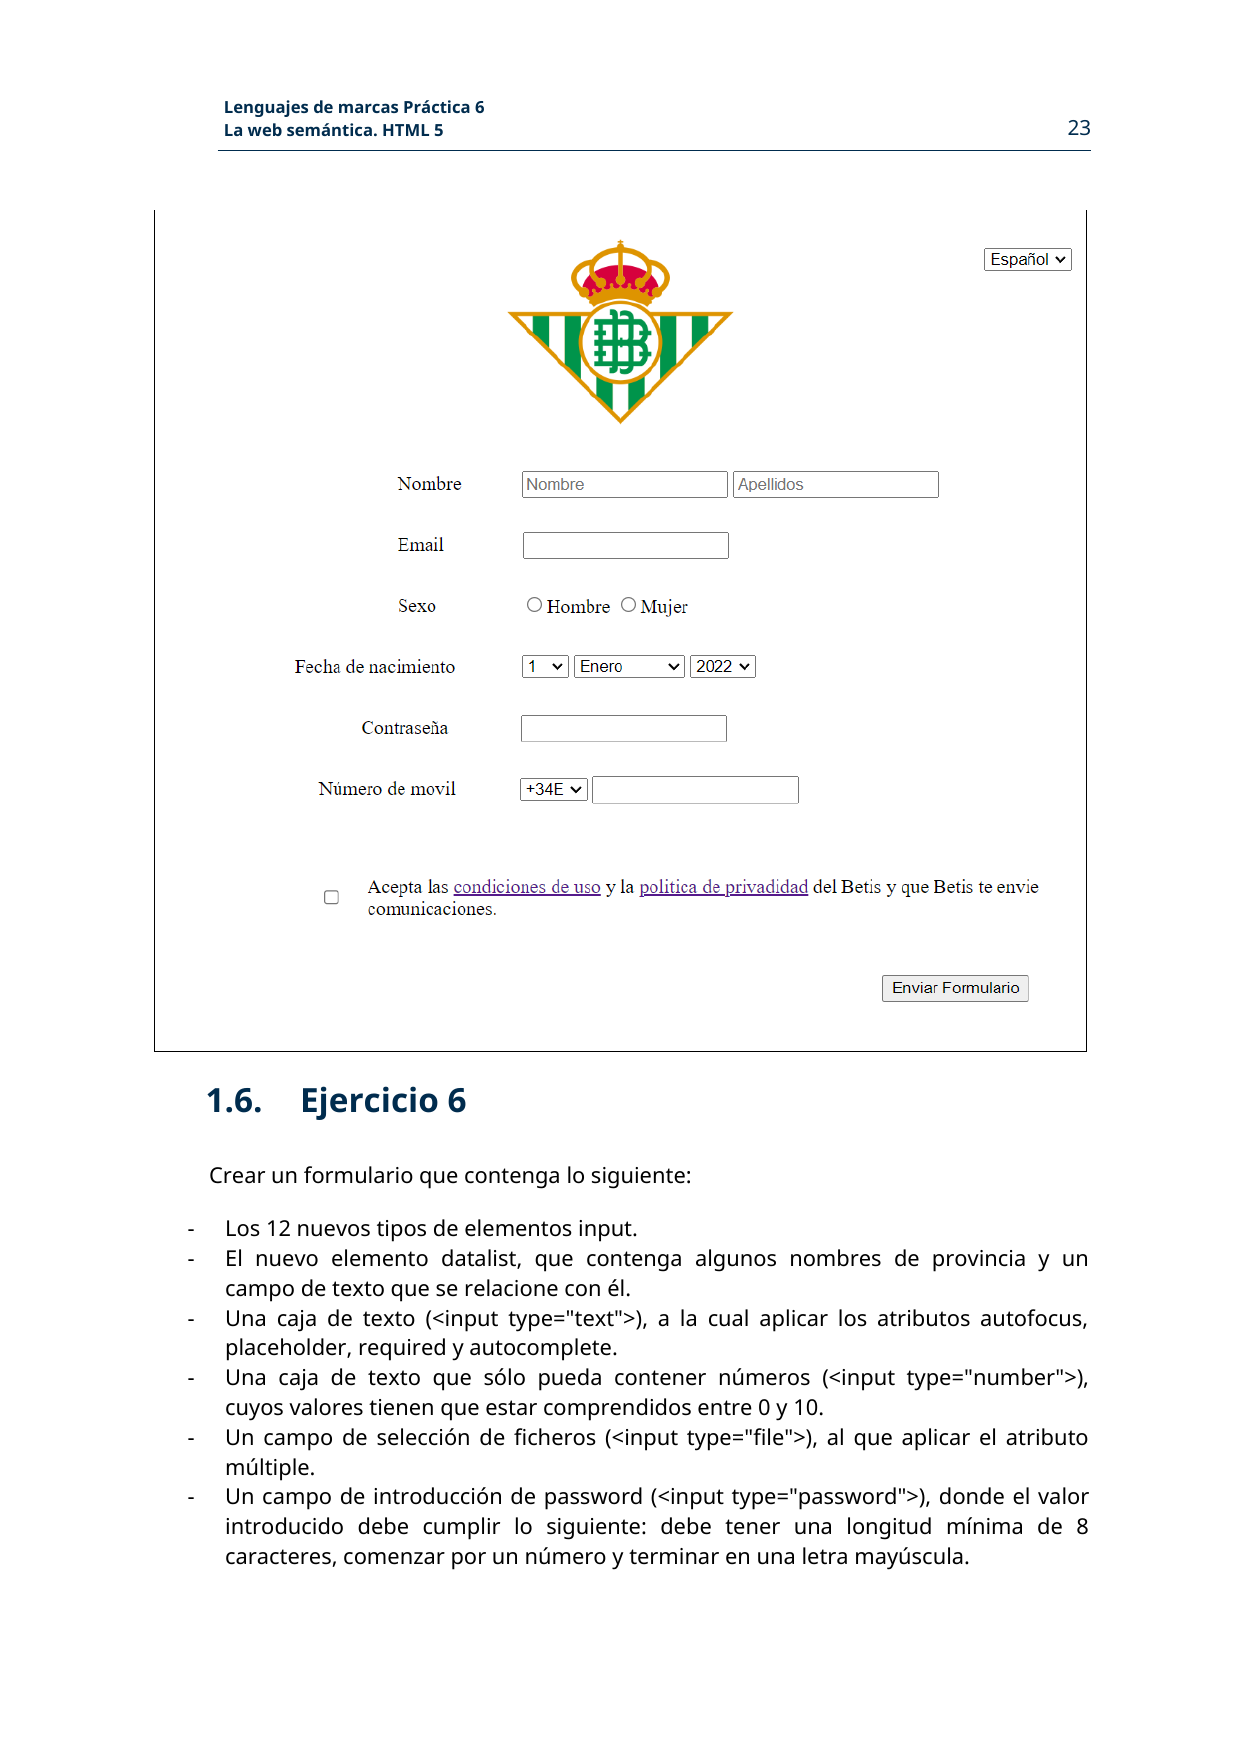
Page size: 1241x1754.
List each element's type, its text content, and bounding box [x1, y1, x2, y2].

list El nuevo elemento datalist, que contenga algunos nombres de provincia y un campo de texto que se relacione con él. [187, 1243, 1090, 1302]
picture [150, 210, 1091, 1054]
list Una caja de texto que sólo pueda contener números (<input type="number">), cuyos valores tienen que estar comprendidos entre 0 y 10. [187, 1362, 1090, 1422]
list Un campo de introducción de password (<input type="password">), donde el valor introducido debe cumplir lo siguiente: debe tener una longitud mínima de 8 caracteres, comenzar por un número y terminar en una letra mayúscula. [187, 1481, 1090, 1571]
subtitle Ejercicio 6 [262, 1077, 1090, 1122]
list Un campo de selección de ficheros (<input type="file">), al que aplicar el atributo múltiple. [187, 1422, 1090, 1481]
text Crear un formulario que contenga lo siguiente: [150, 1160, 1090, 1190]
list Los 12 nuevos tipos de elementos input. [187, 1213, 1090, 1243]
list Una caja de texto (<input type="text">), a la cual aplicar los atributos autofocus, placeholder, required y autocomplete. [187, 1302, 1090, 1362]
